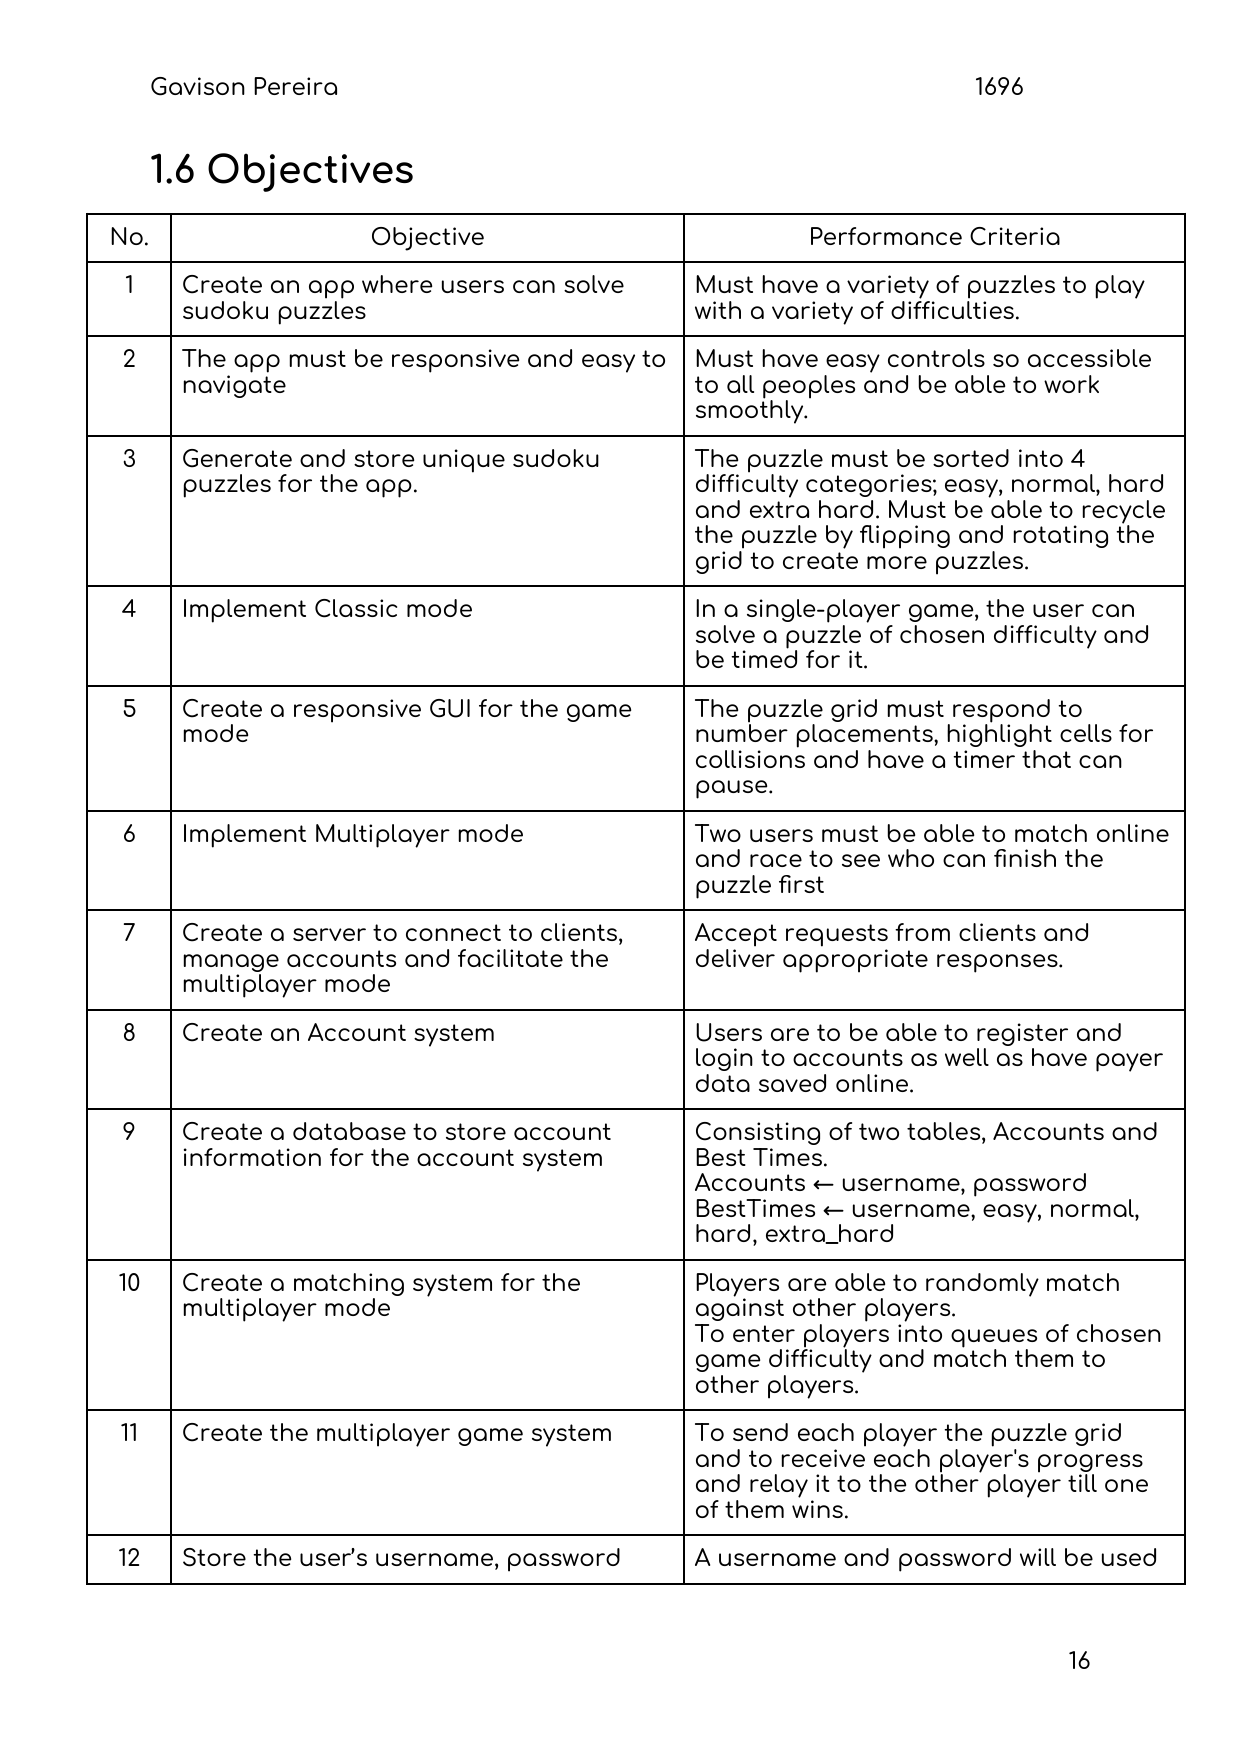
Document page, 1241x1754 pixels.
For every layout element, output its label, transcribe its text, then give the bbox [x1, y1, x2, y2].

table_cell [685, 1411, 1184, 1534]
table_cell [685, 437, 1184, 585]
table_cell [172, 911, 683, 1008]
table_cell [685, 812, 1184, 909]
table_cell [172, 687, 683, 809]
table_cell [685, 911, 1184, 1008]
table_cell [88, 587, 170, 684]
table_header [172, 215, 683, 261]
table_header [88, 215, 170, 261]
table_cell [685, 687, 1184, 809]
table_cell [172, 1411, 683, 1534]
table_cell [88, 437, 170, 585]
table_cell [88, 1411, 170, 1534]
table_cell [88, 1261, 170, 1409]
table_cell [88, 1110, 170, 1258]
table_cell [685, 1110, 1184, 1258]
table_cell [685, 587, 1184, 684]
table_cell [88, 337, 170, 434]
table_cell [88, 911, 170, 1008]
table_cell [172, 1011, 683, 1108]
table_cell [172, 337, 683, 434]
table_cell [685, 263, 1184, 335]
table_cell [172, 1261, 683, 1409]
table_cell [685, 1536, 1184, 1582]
subtitle 1.6 Objectives [150, 150, 1090, 192]
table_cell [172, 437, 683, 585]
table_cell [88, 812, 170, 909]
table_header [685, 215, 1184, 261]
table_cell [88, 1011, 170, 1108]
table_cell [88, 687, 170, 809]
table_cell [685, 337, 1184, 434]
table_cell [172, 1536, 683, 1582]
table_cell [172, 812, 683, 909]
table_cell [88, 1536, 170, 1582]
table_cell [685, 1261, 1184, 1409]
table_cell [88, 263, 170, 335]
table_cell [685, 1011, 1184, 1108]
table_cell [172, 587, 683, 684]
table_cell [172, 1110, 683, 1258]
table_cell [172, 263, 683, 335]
